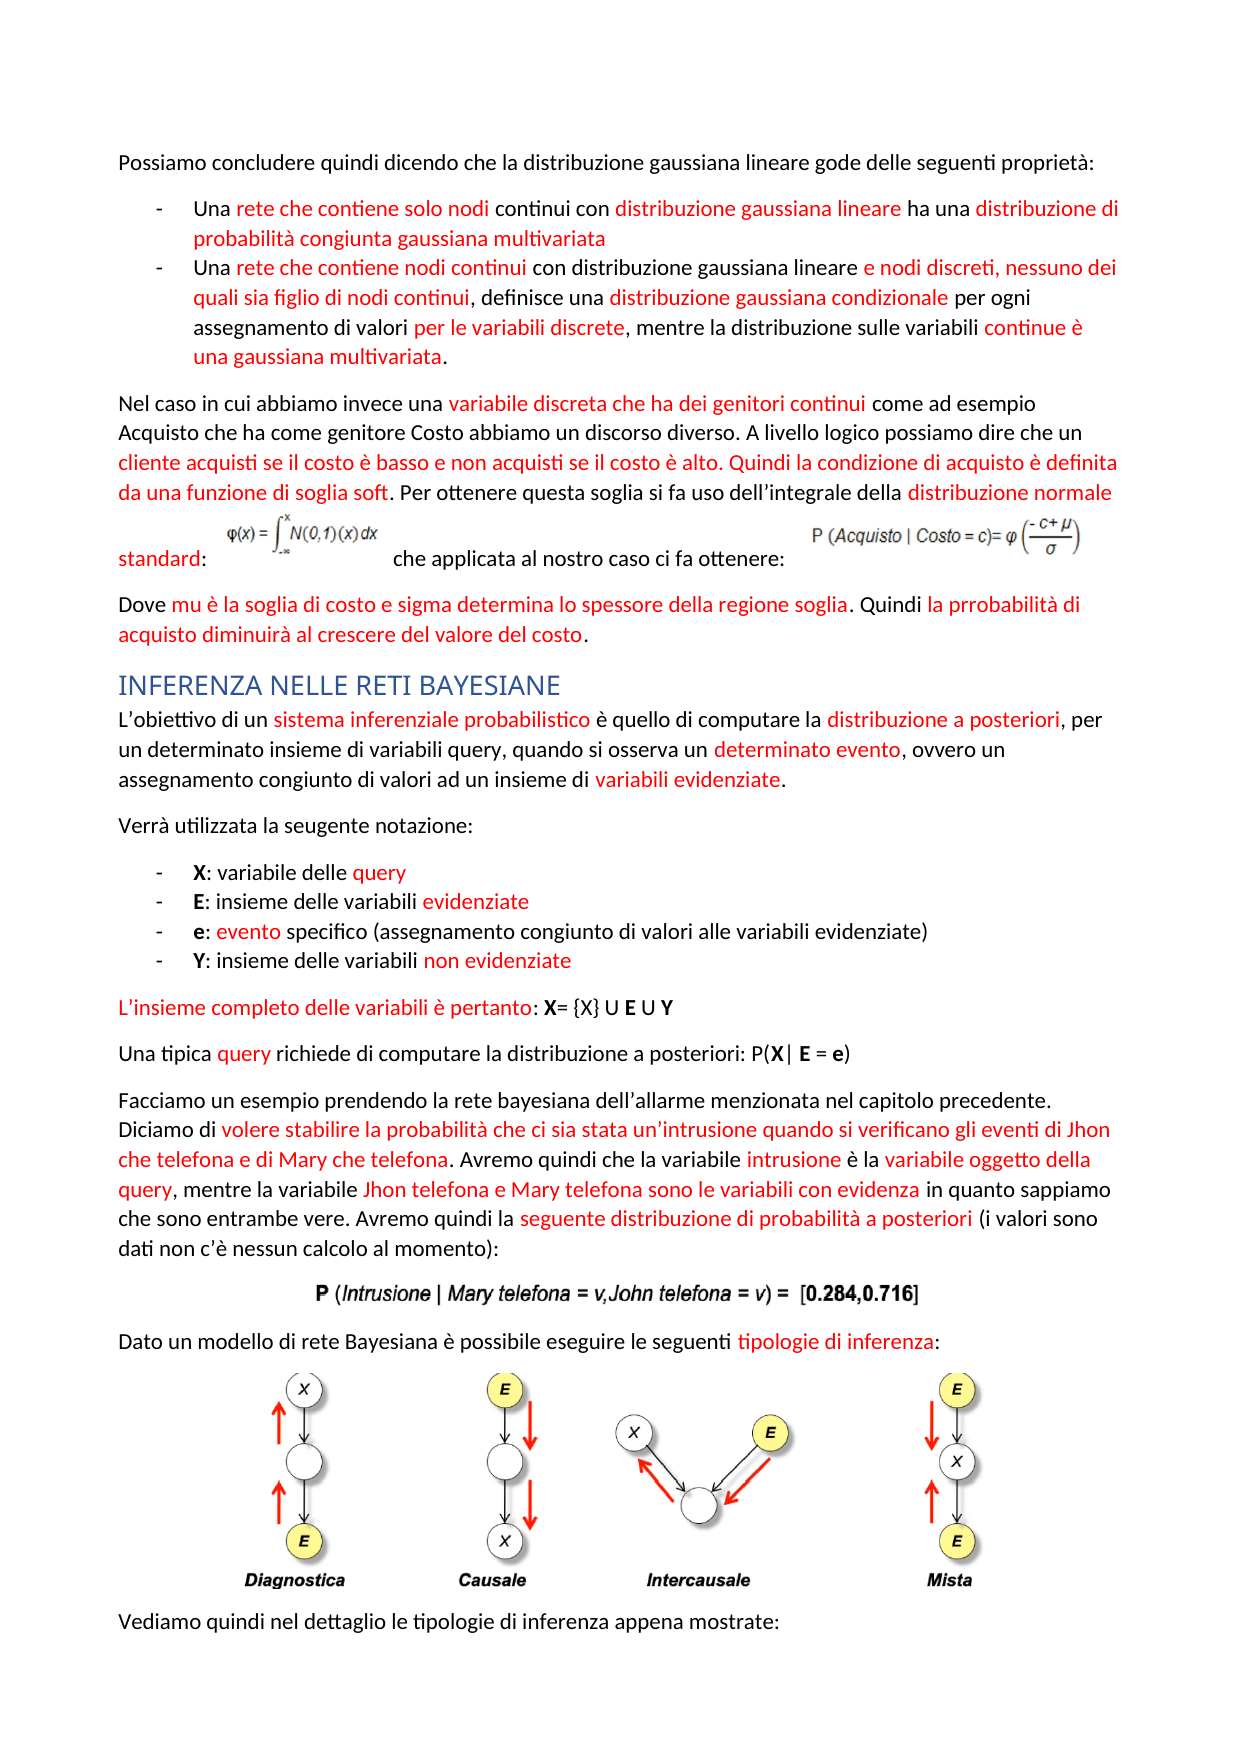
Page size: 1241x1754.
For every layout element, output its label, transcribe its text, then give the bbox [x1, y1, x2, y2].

text Possiamo concludere quindi dicendo che la distribuzione gaussiana lineare gode delle seguenti proprietà: [118, 148, 1122, 176]
text Dove mu è la soglia di costo e sigma determina lo spessore della regione soglia. Quindi la prrobabilità di acquisto diminuirà al crescere del valore del costo. [118, 590, 1122, 648]
picture [312, 1280, 928, 1309]
text Dato un modello di rete Bayesiana è possibile eseguire le seguenti tipologie di inferenza: [118, 1327, 1122, 1355]
picture [212, 509, 393, 567]
text Verrà utilizzata la seugente notazione: [118, 811, 1122, 839]
list Una rete che contiene nodi continui con distribuzione gaussiana lineare e nodi discreti, nessuno dei quali sia figlio di nodi continui, definisce una distribuzione gaussiana condizionale per ogni assegnamento di valori per le variabili discrete, mentre la distribuzione sulle variabili continue è una gaussiana multivariata. [156, 253, 1122, 370]
list e: evento specifico (assegnamento congiunto di valori alle variabili evidenziate) [156, 917, 1122, 945]
text Vediamo quindi nel dettaglio le tipologie di inferenza appena mostrate: [118, 1607, 1122, 1635]
subtitle INFERENZA NELLE RETI BAYESIANE [118, 666, 1122, 703]
list E: insieme delle variabili evidenziate [156, 887, 1122, 915]
list Una rete che contiene solo nodi continui con distribuzione gaussiana lineare ha una distribuzione di probabilità congiunta gaussiana multivariata [156, 194, 1122, 252]
text Nel caso in cui abbiamo invece una variabile discreta che ha dei genitori continui come ad esempio Acquisto che ha come genitore Costo abbiamo un discorso diverso. A livello logico possiamo dire che un cliente acquisti se il costo è basso e non acquisti se il costo è alto. Quindi la condizione di acquisto è definita da una funzione di soglia soft. Per ottenere questa soglia si fa uso dell’integrale della distribuzione normale standard: che applicata al nostro caso ci fa ottenere: [118, 389, 1122, 572]
list Y: insieme delle variabili non evidenziate [156, 947, 1122, 975]
text L’obiettivo di un sistema inferenziale probabilistico è quello di computare la distribuzione a posteriori, per un determinato insieme di variabili query, quando si osserva un determinato evento, ovvero un assegnamento congiunto di valori ad un insieme di variabili evidenziate. [118, 706, 1122, 793]
picture [234, 1373, 1006, 1589]
text Facciamo un esempio prendendo la rete bayesiana dell’allarme menzionata nel capitolo precedente. Diciamo di volere stabilire la probabilità che ci sia stata un’intrusione quando si verificano gli eventi di Jhon che telefona e di Mary che telefona. Avremo quindi che la variabile intrusione è la variabile oggetto della query, mentre la variabile Jhon telefona e Mary telefona sono le variabili con evidenza in quanto sappiamo che sono entrambe vere. Avremo quindi la seguente distribuzione di probabilità a posteriori (i valori sono dati non c’è nessun calcolo al momento): [118, 1086, 1122, 1262]
text L’insieme completo delle variabili è pertanto: X= {X} U E U Y [118, 993, 1122, 1021]
picture [791, 507, 1093, 567]
text Una tipica query richiede di computare la distribuzione a posteriori: P(X| E = e) [118, 1039, 1122, 1067]
list X: variabile delle query [156, 858, 1122, 886]
